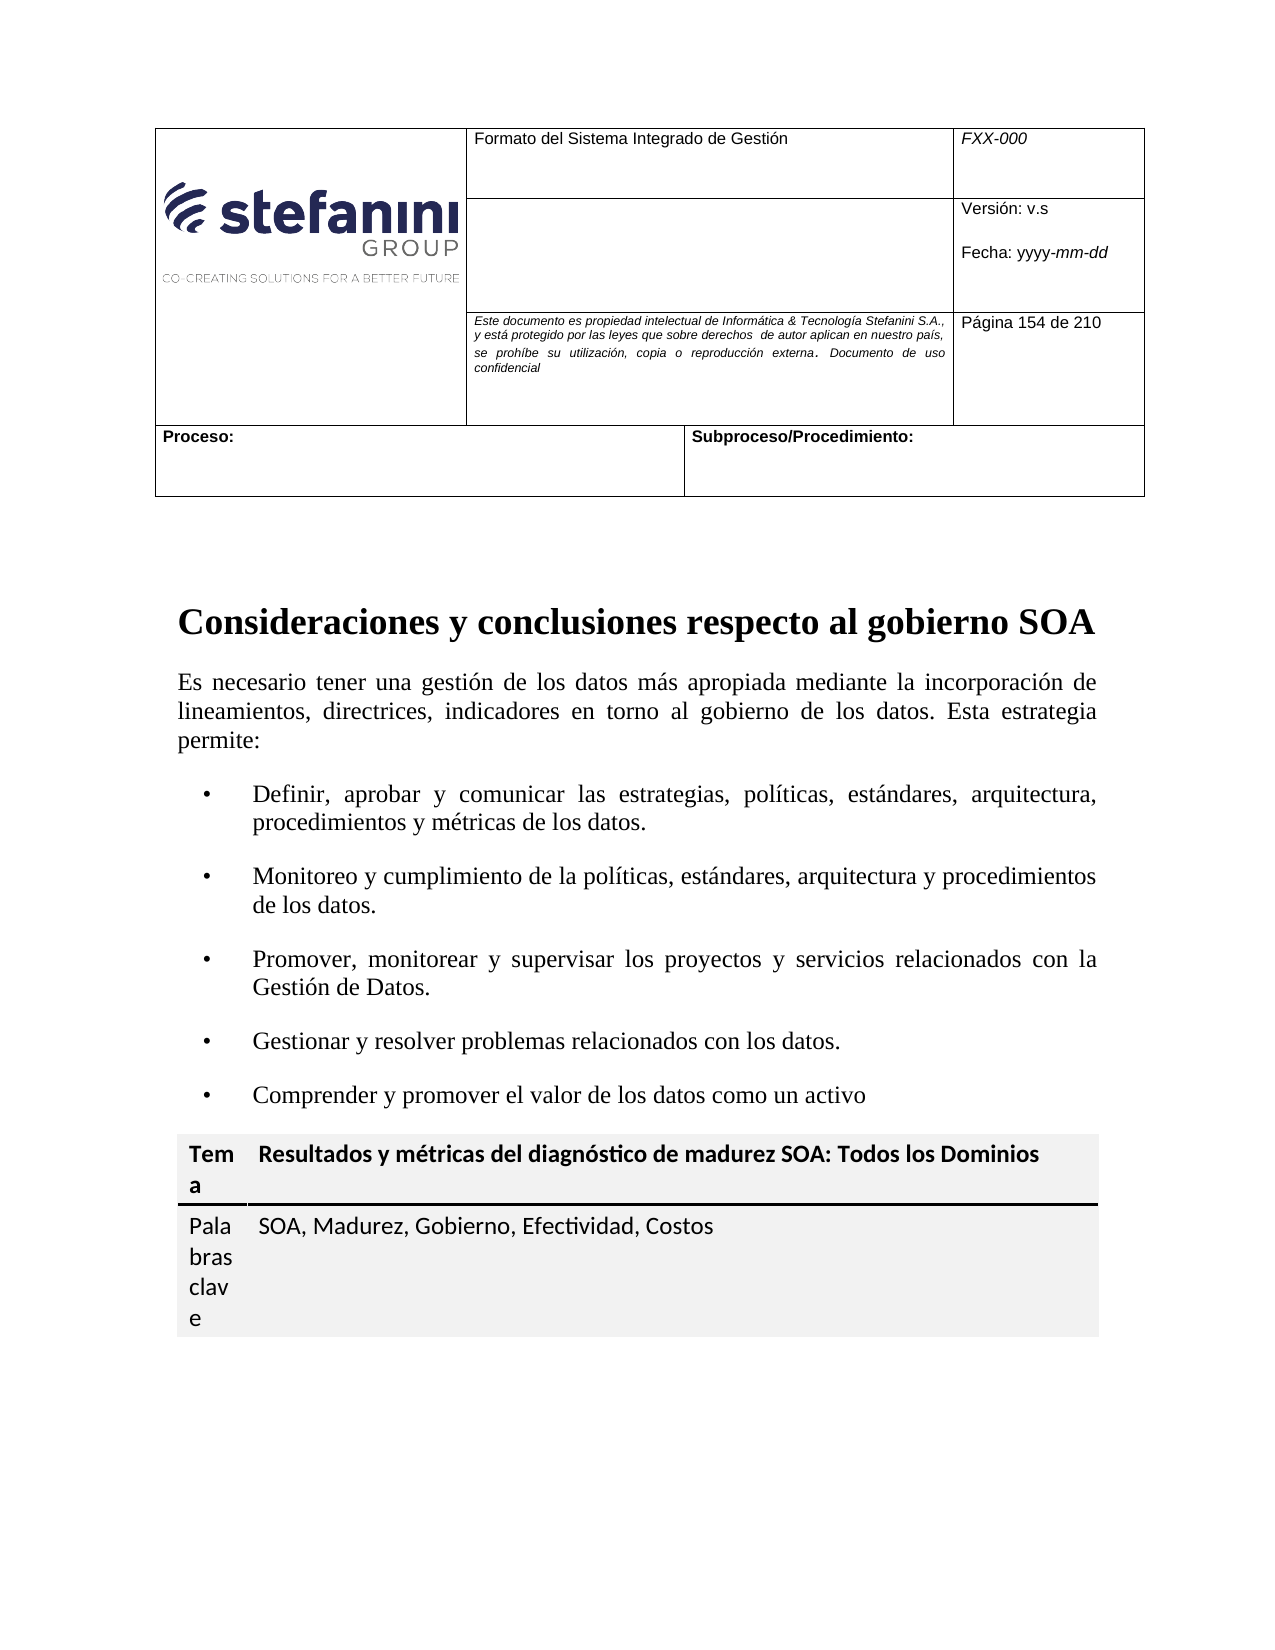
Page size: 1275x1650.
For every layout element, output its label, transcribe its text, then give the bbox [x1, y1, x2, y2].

list Gestionar y resolver problemas relacionados con los datos. [202, 1026, 1098, 1055]
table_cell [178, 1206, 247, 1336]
text Es necesario tener una gestión de los datos más apropiada mediante la incorporación de lineamientos, directrices, indicadores en torno al gobierno de los datos. Esta estrategia permite: [177, 667, 1098, 754]
picture [162, 182, 460, 286]
list Definir, aprobar y comunicar las estrategias, políticas, estándares, arquitectura, procedimientos y métricas de los datos. [202, 779, 1098, 836]
list Monitoreo y cumplimiento de la políticas, estándares, arquitectura y procedimientos de los datos. [202, 861, 1098, 919]
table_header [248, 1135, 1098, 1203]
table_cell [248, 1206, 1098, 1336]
list Comprender y promover el valor de los datos como un activo [202, 1080, 1098, 1109]
subtitle Consideraciones y conclusiones respecto al gobierno SOA [177, 599, 1098, 642]
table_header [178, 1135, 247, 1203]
list Promover, monitorear y supervisar los proyectos y servicios relacionados con la Gestión de Datos. [202, 944, 1098, 1001]
